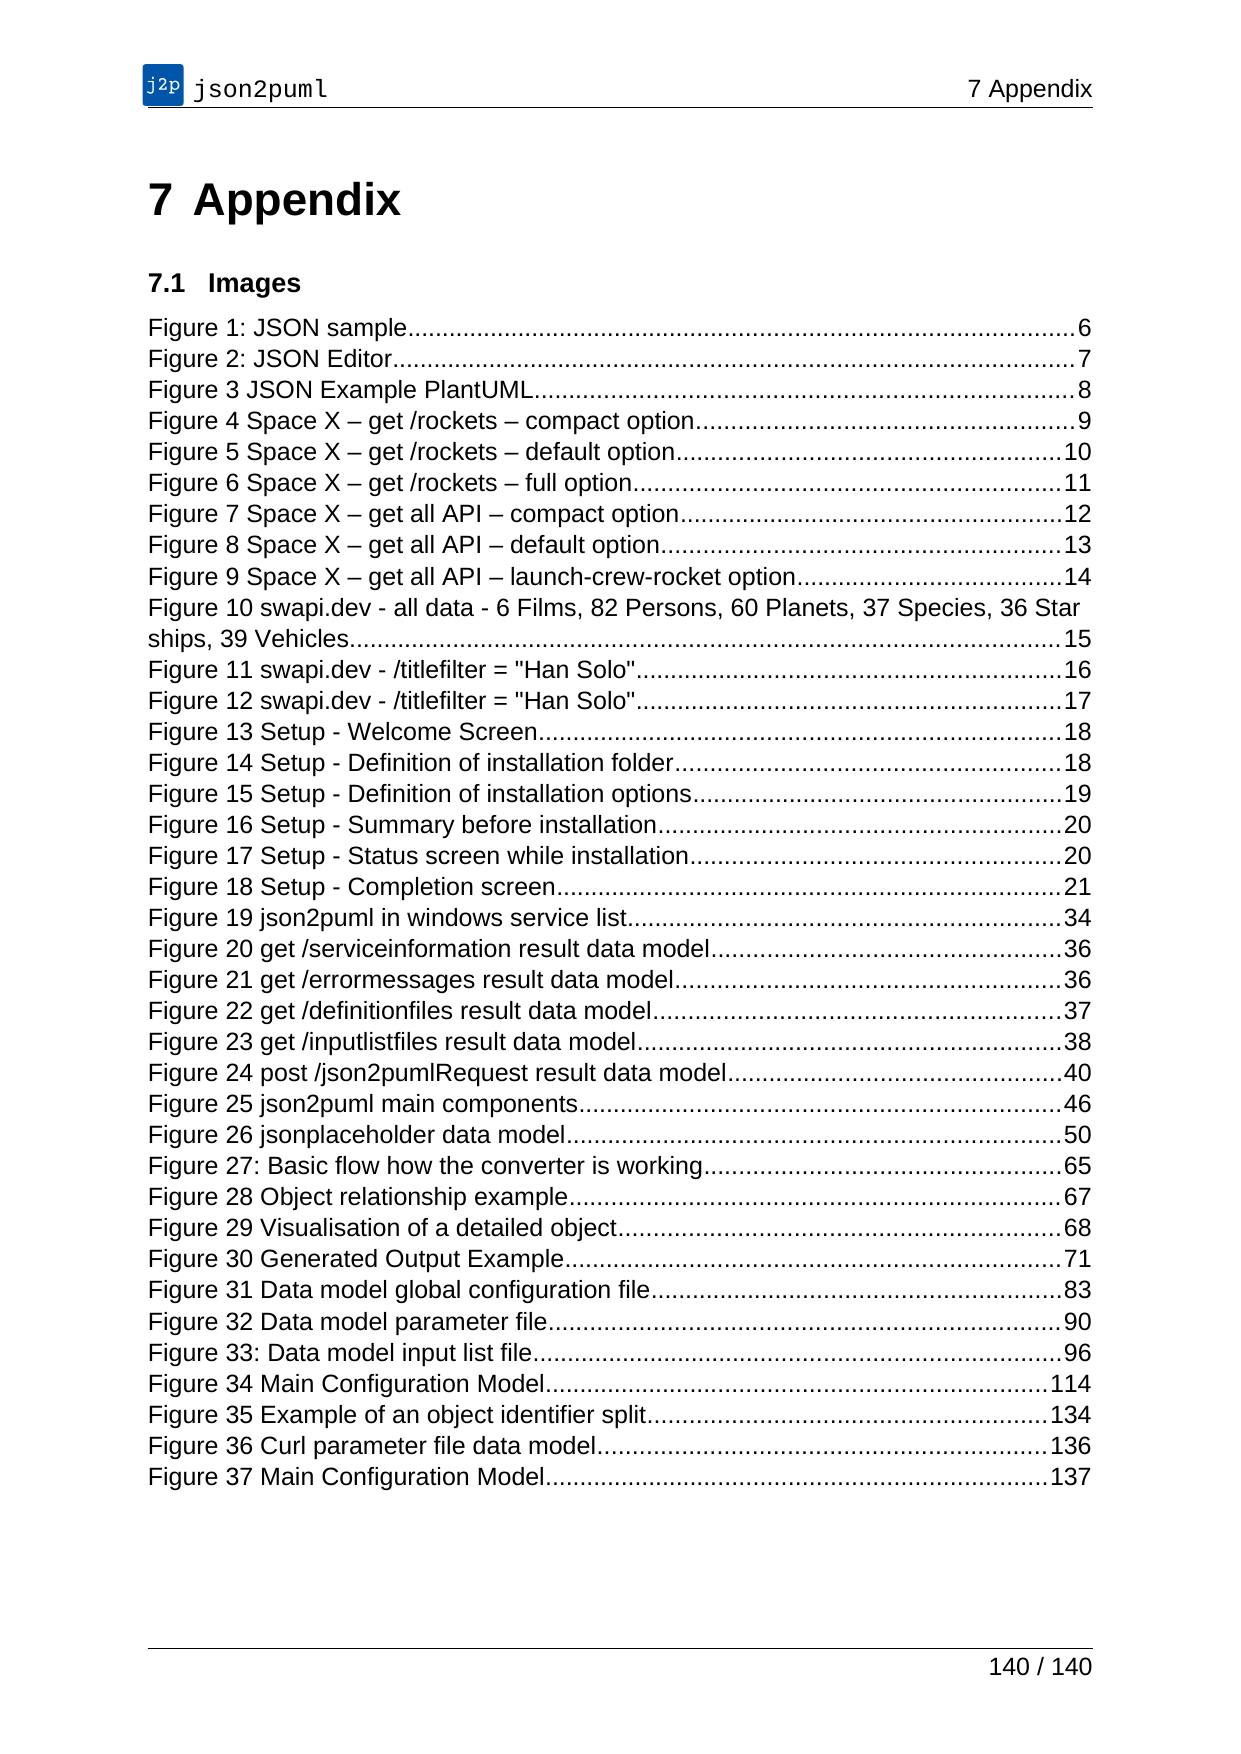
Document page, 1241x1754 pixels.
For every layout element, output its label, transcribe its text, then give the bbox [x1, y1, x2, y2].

text Figure 17 Setup - Status screen while installation 20 [148, 841, 1093, 870]
text Figure 28 Object relationship example 67 [148, 1182, 1093, 1211]
text Figure 4 Space X – get /rockets – compact option 9 [148, 406, 1093, 435]
text Figure 27: Basic flow how the converter is working 65 [148, 1151, 1093, 1180]
text Figure 29 Visualisation of a detailed object 68 [148, 1213, 1093, 1242]
text Figure 3 JSON Example PlantUML 8 [148, 375, 1093, 404]
text Figure 5 Space X – get /rockets – default option 10 [148, 437, 1093, 466]
text Figure 7 Space X – get all API – compact option 12 [148, 499, 1093, 528]
subtitle Images [148, 267, 1093, 298]
text Figure 32 Data model parameter file 90 [148, 1307, 1093, 1335]
text Figure 6 Space X – get /rockets – full option 11 [148, 468, 1093, 497]
text Figure 30 Generated Output Example 71 [148, 1244, 1093, 1273]
text Figure 14 Setup - Definition of installation folder 18 [148, 748, 1093, 777]
text Figure 9 Space X – get all API – launch-crew-rocket option 14 [148, 562, 1093, 590]
text Figure 37 Main Configuration Model 137 [148, 1462, 1093, 1491]
text Figure 10 swapi.dev - all data - 6 Films, 82 Persons, 60 Planets, 37 Species, 36 Star ships, 39 Vehicles 15 [148, 593, 1093, 652]
text Figure 24 post /json2pumlRequest result data model 40 [148, 1058, 1093, 1087]
text Figure 15 Setup - Definition of installation options 19 [148, 779, 1093, 808]
text Figure 8 Space X – get all API – default option 13 [148, 531, 1093, 559]
text Figure 25 json2puml main components 46 [148, 1089, 1093, 1118]
text Figure 13 Setup - Welcome Screen 18 [148, 717, 1093, 746]
text Figure 18 Setup - Completion screen 21 [148, 872, 1093, 901]
text Figure 11 swapi.dev - /titlefilter = "Han Solo" 16 [148, 655, 1093, 683]
text Figure 2: JSON Editor 7 [148, 344, 1093, 373]
text Figure 20 get /serviceinformation result data model 36 [148, 934, 1093, 963]
text Figure 34 Main Configuration Model 114 [148, 1369, 1093, 1397]
text Figure 26 jsonplaceholder data model 50 [148, 1120, 1093, 1149]
text Figure 12 swapi.dev - /titlefilter = "Han Solo" 17 [148, 686, 1093, 714]
text Figure 16 Setup - Summary before installation 20 [148, 810, 1093, 839]
text Figure 23 get /inputlistfiles result data model 38 [148, 1027, 1093, 1056]
text Figure 19 json2puml in windows service list 34 [148, 903, 1093, 932]
text Figure 36 Curl parameter file data model 136 [148, 1431, 1093, 1459]
text Figure 35 Example of an object identifier split 134 [148, 1400, 1093, 1428]
text Figure 21 get /errormessages result data model 36 [148, 965, 1093, 994]
subtitle Appendix [148, 173, 1093, 225]
text Figure 1: JSON sample 6 [148, 313, 1093, 342]
text Figure 22 get /definitionfiles result data model 37 [148, 996, 1093, 1025]
text Figure 33: Data model input list file 96 [148, 1338, 1093, 1366]
text Figure 31 Data model global configuration file 83 [148, 1276, 1093, 1304]
picture [142, 64, 184, 106]
